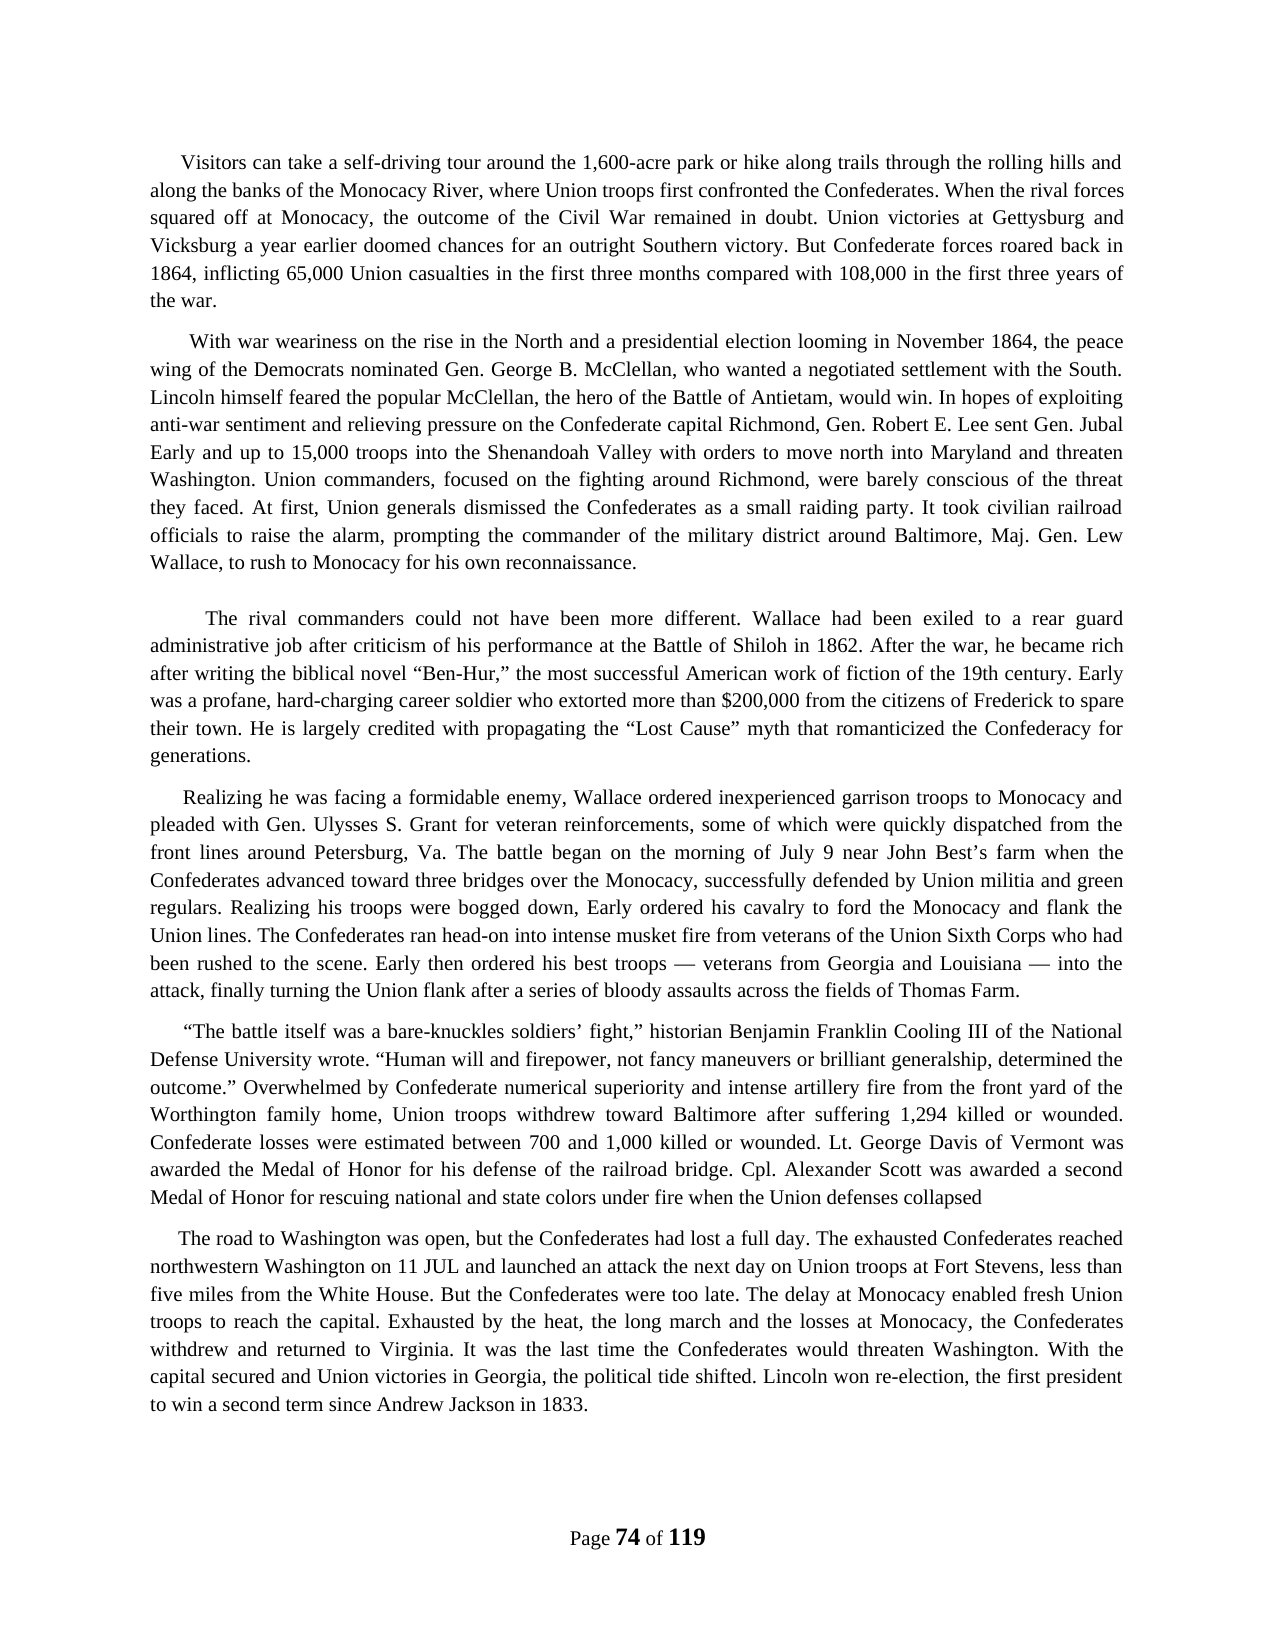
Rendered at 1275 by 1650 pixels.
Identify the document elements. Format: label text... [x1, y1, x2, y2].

text Realizing he was facing a formidable enemy, Wallace ordered inexperienced garrison troops to Monocacy and pleaded with Gen. Ulysses S. Grant for veteran reinforcements, some of which were quickly dispatched from the front lines around Petersburg, Va. The battle began on the morning of July 9 near John Best’s farm when the Confederates advanced toward three bridges over the Monocacy, successfully defended by Union militia and green regulars. Realizing his troops were bogged down, Early ordered his cavalry to ford the Monocacy and flank the Union lines. The Confederates ran head-on into intense musket fire from veterans of the Union Sixth Corps who had been rushed to the scene. Early then ordered his best troops — veterans from Georgia and Louisiana — into the attack, finally turning the Union flank after a series of bloody assaults across the fields of Thomas Farm. [150, 785, 1125, 1002]
text “The battle itself was a bare-knuckles soldiers’ fight,” historian Benjamin Franklin Cooling III of the National Defense University wrote. “Human will and firepower, not fancy maneuvers or brilliant generalship, determined the outcome.” Overwhelmed by Confederate numerical superiority and intense artillery fire from the front yard of the Worthington family home, Union troops withdrew toward Baltimore after suffering 1,294 killed or wounded. Confederate losses were estimated between 700 and 1,000 killed or wounded. Lt. George Davis of Vermont was awarded the Medal of Honor for his defense of the railroad bridge. Cpl. Alexander Scott was awarded a second Medal of Honor for rescuing national and state colors under fire when the Union defenses collapsed [150, 1019, 1125, 1209]
text The road to Washington was open, but the Confederates had lost a full day. The exhausted Confederates reached northwestern Washington on 11 JUL and launched an attack the next day on Union troops at Fort Stevens, less than five miles from the White House. But the Confederates were too late. The delay at Monocacy enabled fresh Union troops to reach the capital. Exhausted by the heat, the long march and the losses at Monocacy, the Confederates withdrew and returned to Virginia. It was the last time the Confederates would threaten Washington. With the capital secured and Union victories in Georgia, the political tide shifted. Lincoln won re-election, the first president to win a second term since Andrew Jackson in 1833. [150, 1226, 1125, 1416]
text With war weariness on the rise in the North and a presidential election looming in November 1864, the peace wing of the Democrats nominated Gen. George B. McClellan, who wanted a negotiated settlement with the South. Lincoln himself feared the popular McClellan, the hero of the Battle of Antietam, would win. In hopes of exploiting anti-war sentiment and relieving pressure on the Confederate capital Richmond, Gen. Robert E. Lee sent Gen. Jubal Early and up to 15,000 troops into the Shenandoah Valley with orders to move north into Maryland and threaten Washington. Union commanders, focused on the fighting around Richmond, were barely conscious of the threat they faced. At first, Union generals dismissed the Confederates as a small raiding party. It took civilian railroad officials to raise the alarm, prompting the commander of the military district around Baltimore, Maj. Gen. Lew Wallace, to rush to Monocacy for his own reconnaissance. [150, 329, 1125, 574]
text The rival commanders could not have been more different. Wallace had been exiled to a rear guard administrative job after criticism of his performance at the Battle of Shiloh in 1862. After the war, he became rich after writing the biblical novel “Ben-Hur,” the most successful American work of fiction of the 19th century. Early was a profane, hard-charging career soldier who extorted more than $200,000 from the citizens of Frederick to spare their town. He is largely credited with propagating the “Lost Cause” myth that romanticized the Confederacy for generations. [150, 605, 1125, 767]
text Visitors can take a self-driving tour around the 1,600-acre park or hike along trails through the rolling hills and along the banks of the Monocacy River, where Union troops first confronted the Confederates. When the rival forces squared off at Monocacy, the outcome of the Civil War remained in doubt. Union victories at Gettysburg and Vicksburg a year earlier doomed chances for an outright Southern victory. But Confederate forces roared back in 1864, inflicting 65,000 Union casualties in the first three months compared with 108,000 in the first three years of the war. [150, 150, 1125, 312]
